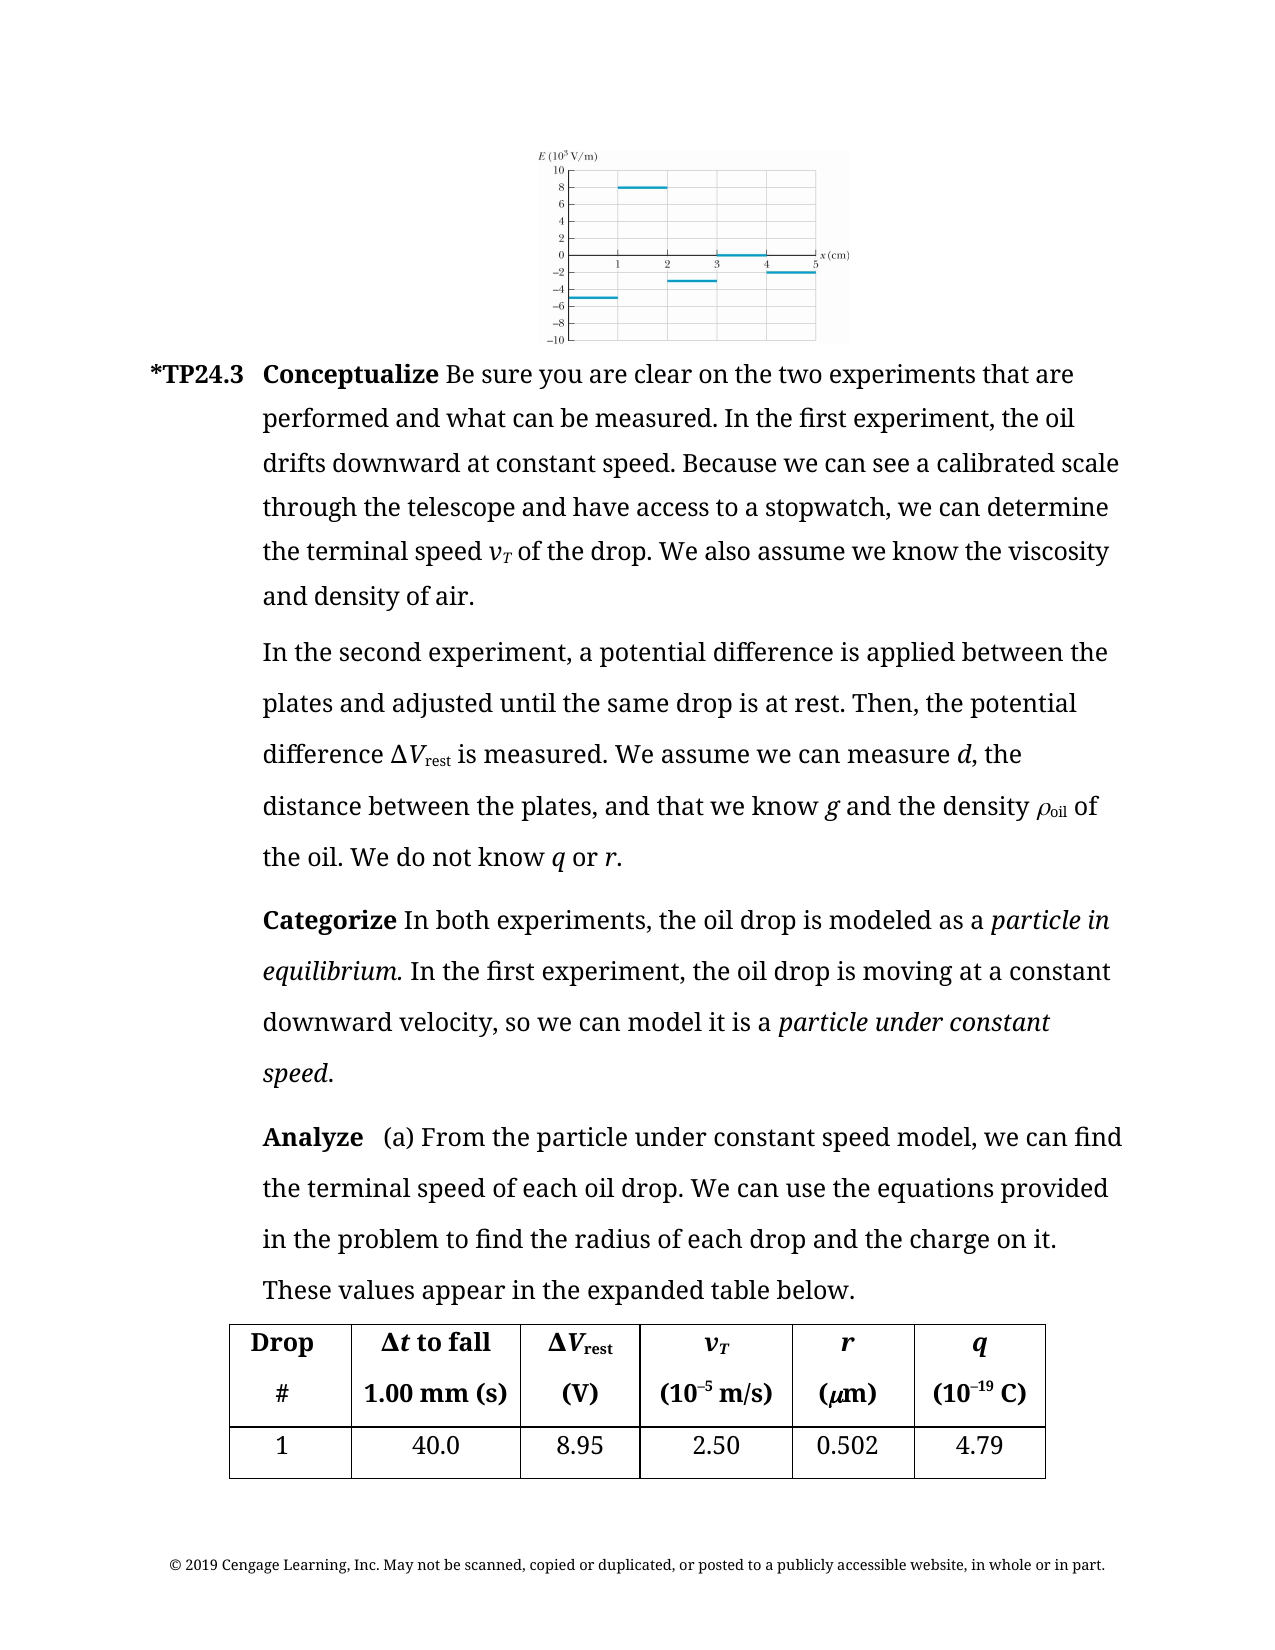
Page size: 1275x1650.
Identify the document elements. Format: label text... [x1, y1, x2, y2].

table_cell 1 [230, 1428, 351, 1478]
table_cell 2.50 [641, 1428, 792, 1478]
table_header ∆Vrest (V) [521, 1325, 639, 1426]
table_header r (m) [793, 1325, 914, 1426]
text *TP24.3 Conceptualize Be sure you are clear on the two experiments that are performed and what can be measured. In the first experiment, the oil drifts downward at constant speed. Because we can see a calibrated scale through the telescope and have access to a stopwatch, we can determine the terminal speed vT of the drop. We also assume we know the viscosity and density of air. [150, 357, 1125, 612]
table_header Drop # [230, 1325, 351, 1426]
text Categorize In both experiments, the oil drop is modeled as a particle in equilibrium. In the first experiment, the oil drop is moving at a constant downward velocity, so we can model it is a particle under constant speed. [262, 903, 1125, 1090]
table_header q (10–19 C) [915, 1325, 1045, 1426]
table_cell 40.0 [352, 1428, 520, 1478]
table_cell 4.79 [915, 1428, 1045, 1478]
table_cell 8.95 [521, 1428, 639, 1478]
table_cell 0.502 [793, 1428, 914, 1478]
picture [538, 150, 850, 345]
table_header vT (10–5 m/s) [641, 1325, 792, 1426]
table_header ∆t to fall 1.00 mm (s) [352, 1325, 520, 1426]
text Analyze (a) From the particle under constant speed model, we can find the terminal speed of each oil drop. We can use the equations provided in the problem to find the radius of each drop and the charge on it. These values appear in the expanded table below. [262, 1119, 1125, 1307]
text In the second experiment, a potential difference is applied between the plates and adjusted until the same drop is at rest. Then, the potential difference ∆Vrest is measured. We assume we can measure d, the distance between the plates, and that we know g and the density oil of the oil. We do not know q or r. [262, 635, 1125, 873]
